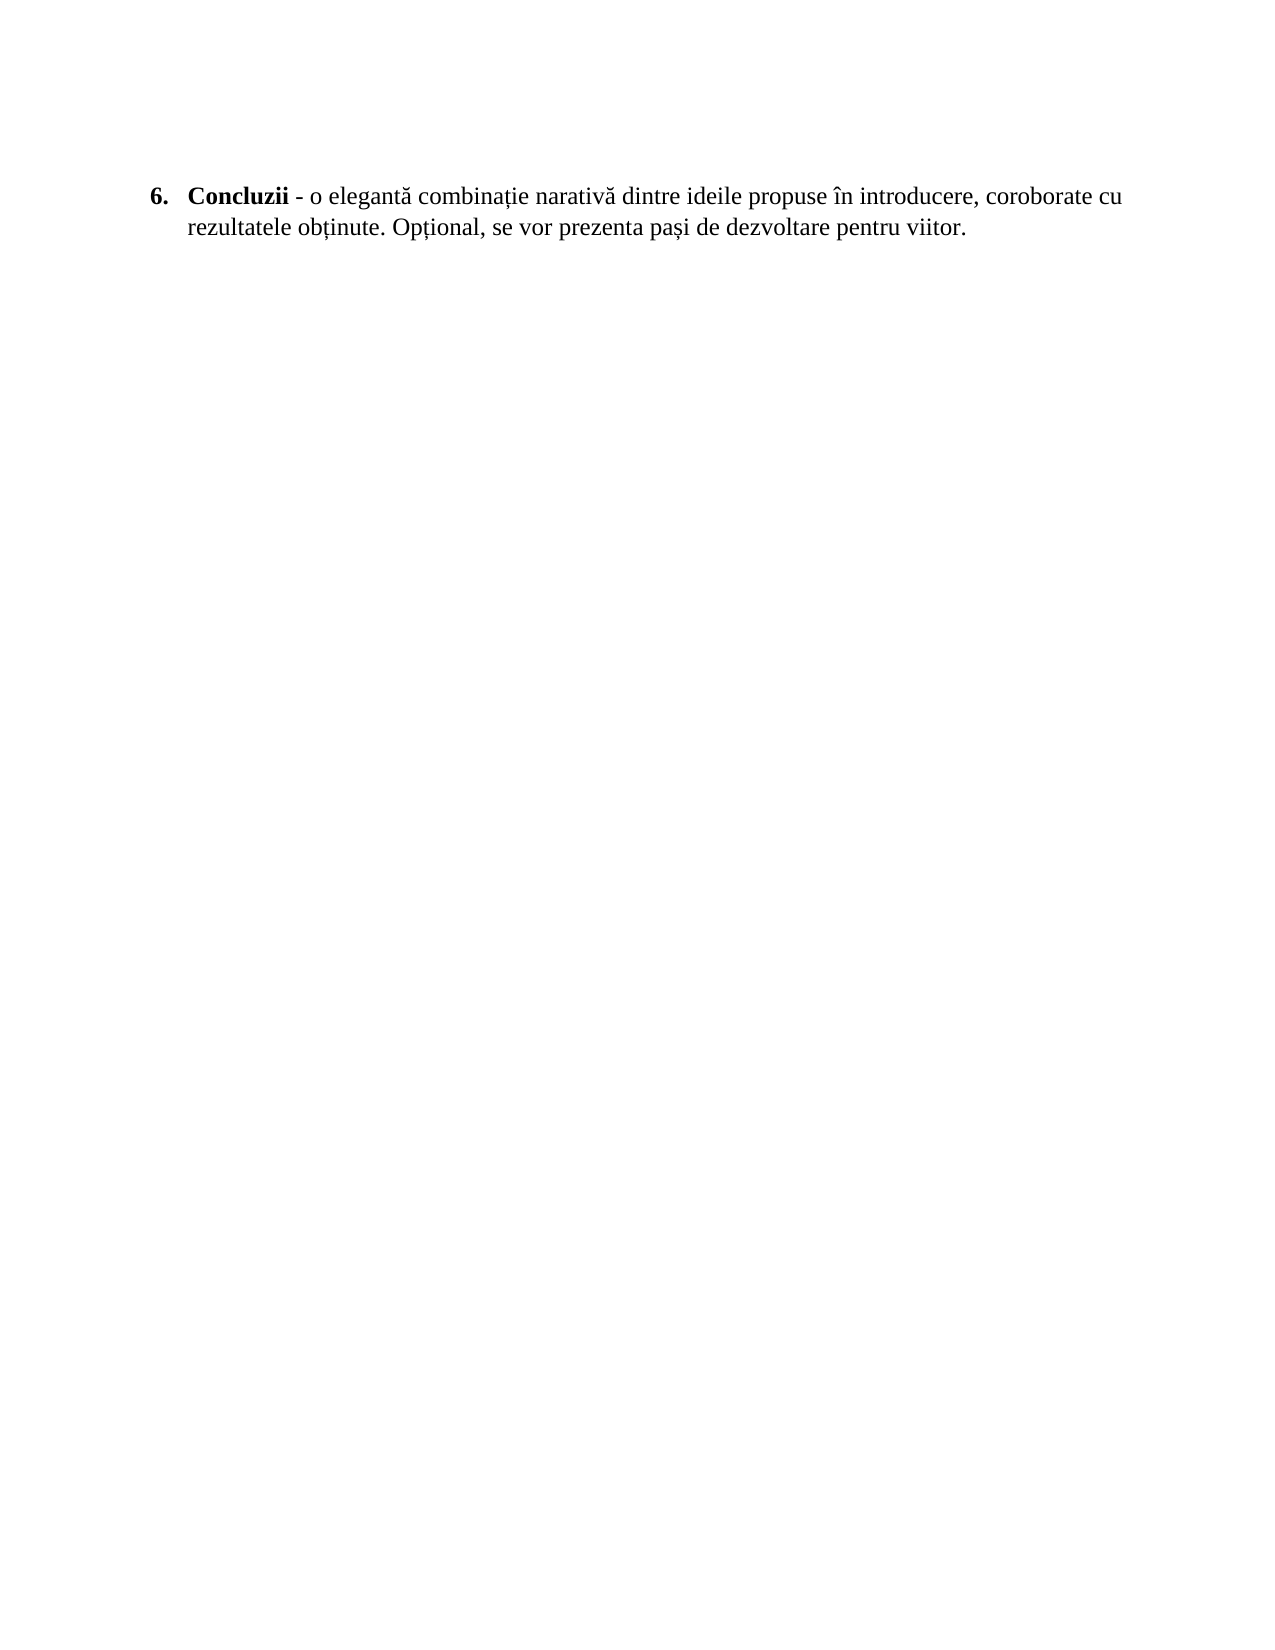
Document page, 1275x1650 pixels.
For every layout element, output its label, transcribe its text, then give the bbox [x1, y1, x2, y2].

list Concluzii - o elegantă combinație narativă dintre ideile propuse în introducere, coroborate cu rezultatele obținute. Opțional, se vor prezenta pași de dezvoltare pentru viitor. [150, 181, 1125, 241]
